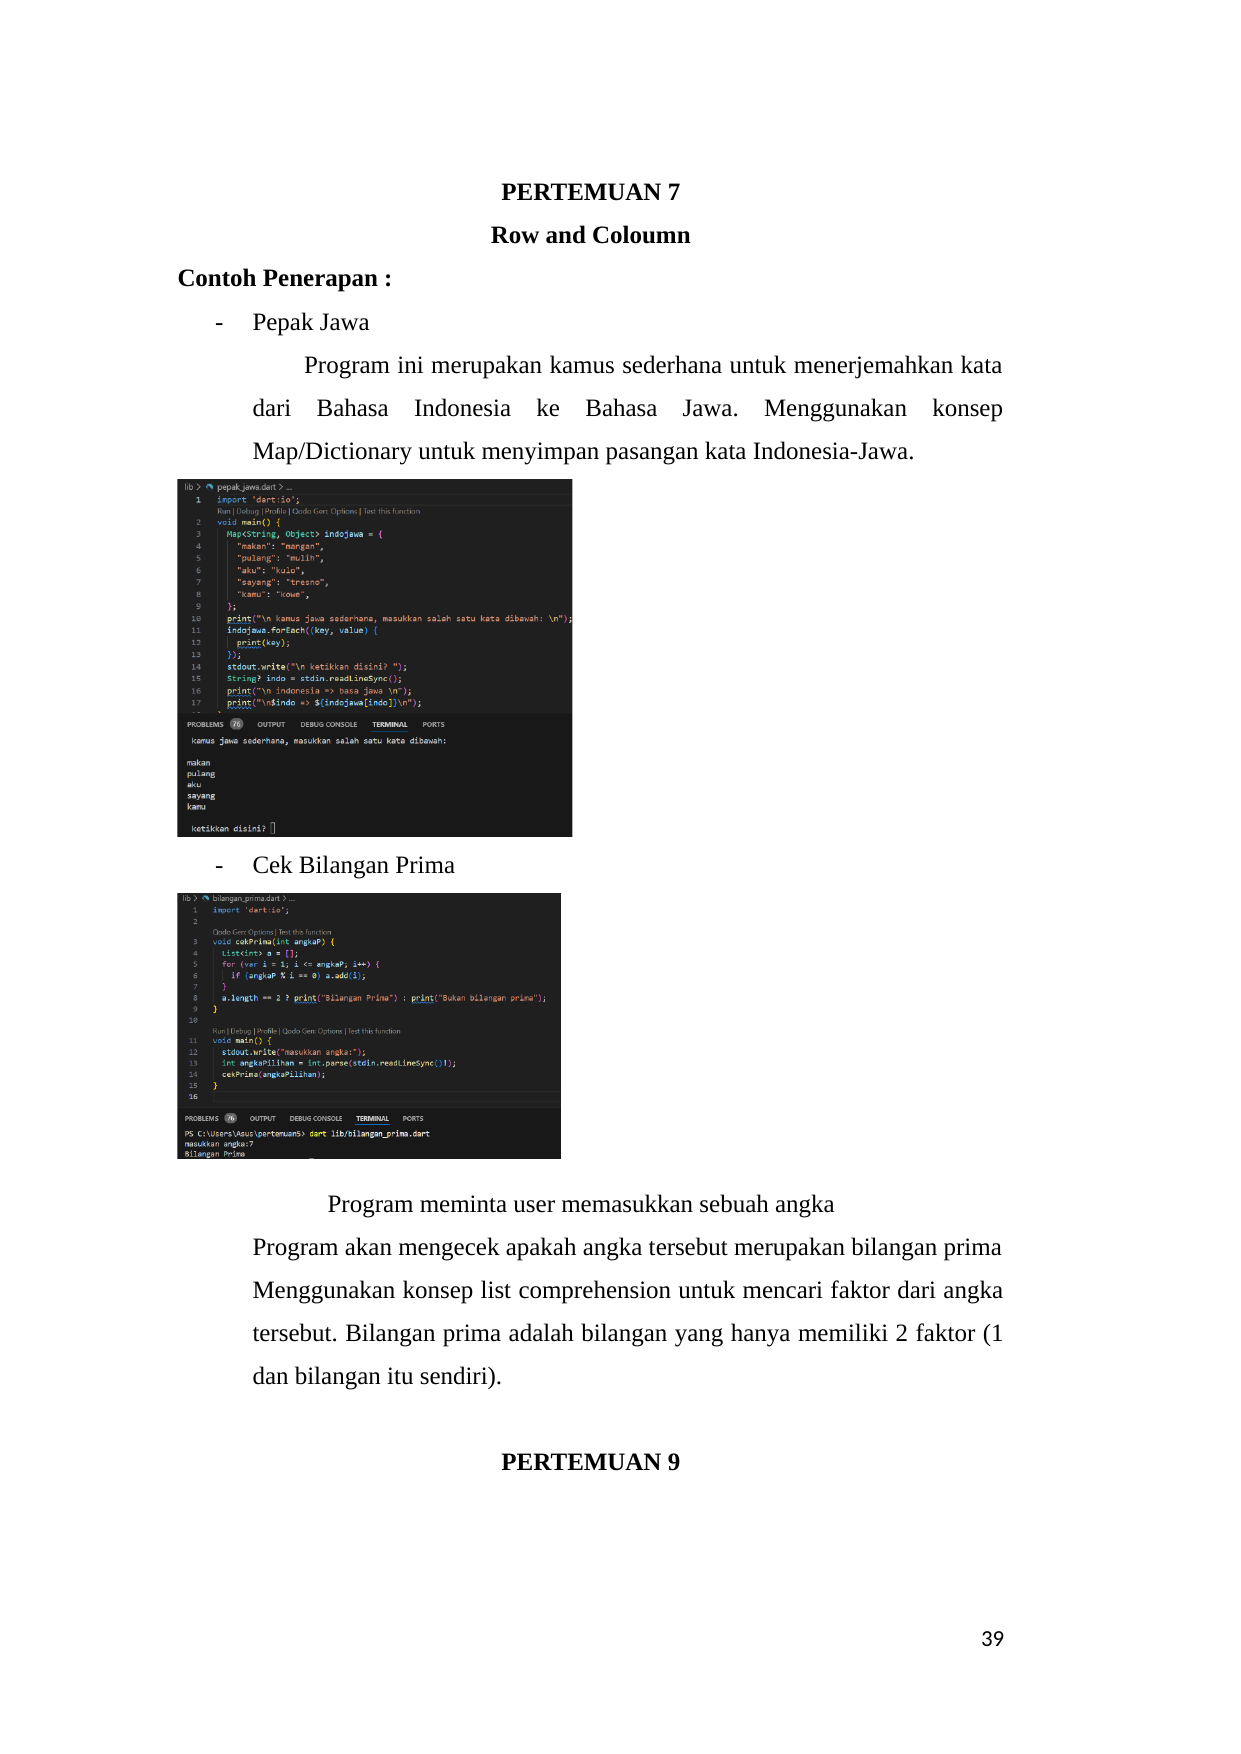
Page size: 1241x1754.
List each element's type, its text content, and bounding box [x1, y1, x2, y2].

text Contoh Penerapan : [177, 263, 1004, 292]
text Row and Coloumn [177, 220, 1004, 249]
picture [177, 479, 573, 837]
list Program ini merupakan kamus sederhana untuk menerjemahkan kata dari Bahasa Indonesia ke Bahasa Jawa. Menggunakan konsep Map/Dictionary untuk menyimpan pasangan kata Indonesia-Jawa. [252, 350, 1004, 465]
text PERTEMUAN 7 [177, 177, 1004, 206]
picture [177, 893, 561, 1159]
text Menggunakan konsep list comprehension untuk mencari faktor dari angka tersebut. Bilangan prima adalah bilangan yang hanya memiliki 2 faktor (1 dan bilangan itu sendiri). [252, 1275, 1004, 1390]
text PERTEMUAN 9 [177, 1447, 1004, 1476]
text Program meminta user memasukkan sebuah angka [252, 1189, 1004, 1217]
text Program akan mengecek apakah angka tersebut merupakan bilangan prima [252, 1232, 1004, 1261]
list Pepak Jawa [215, 307, 1004, 335]
list Cek Bilangan Prima [215, 850, 1004, 879]
